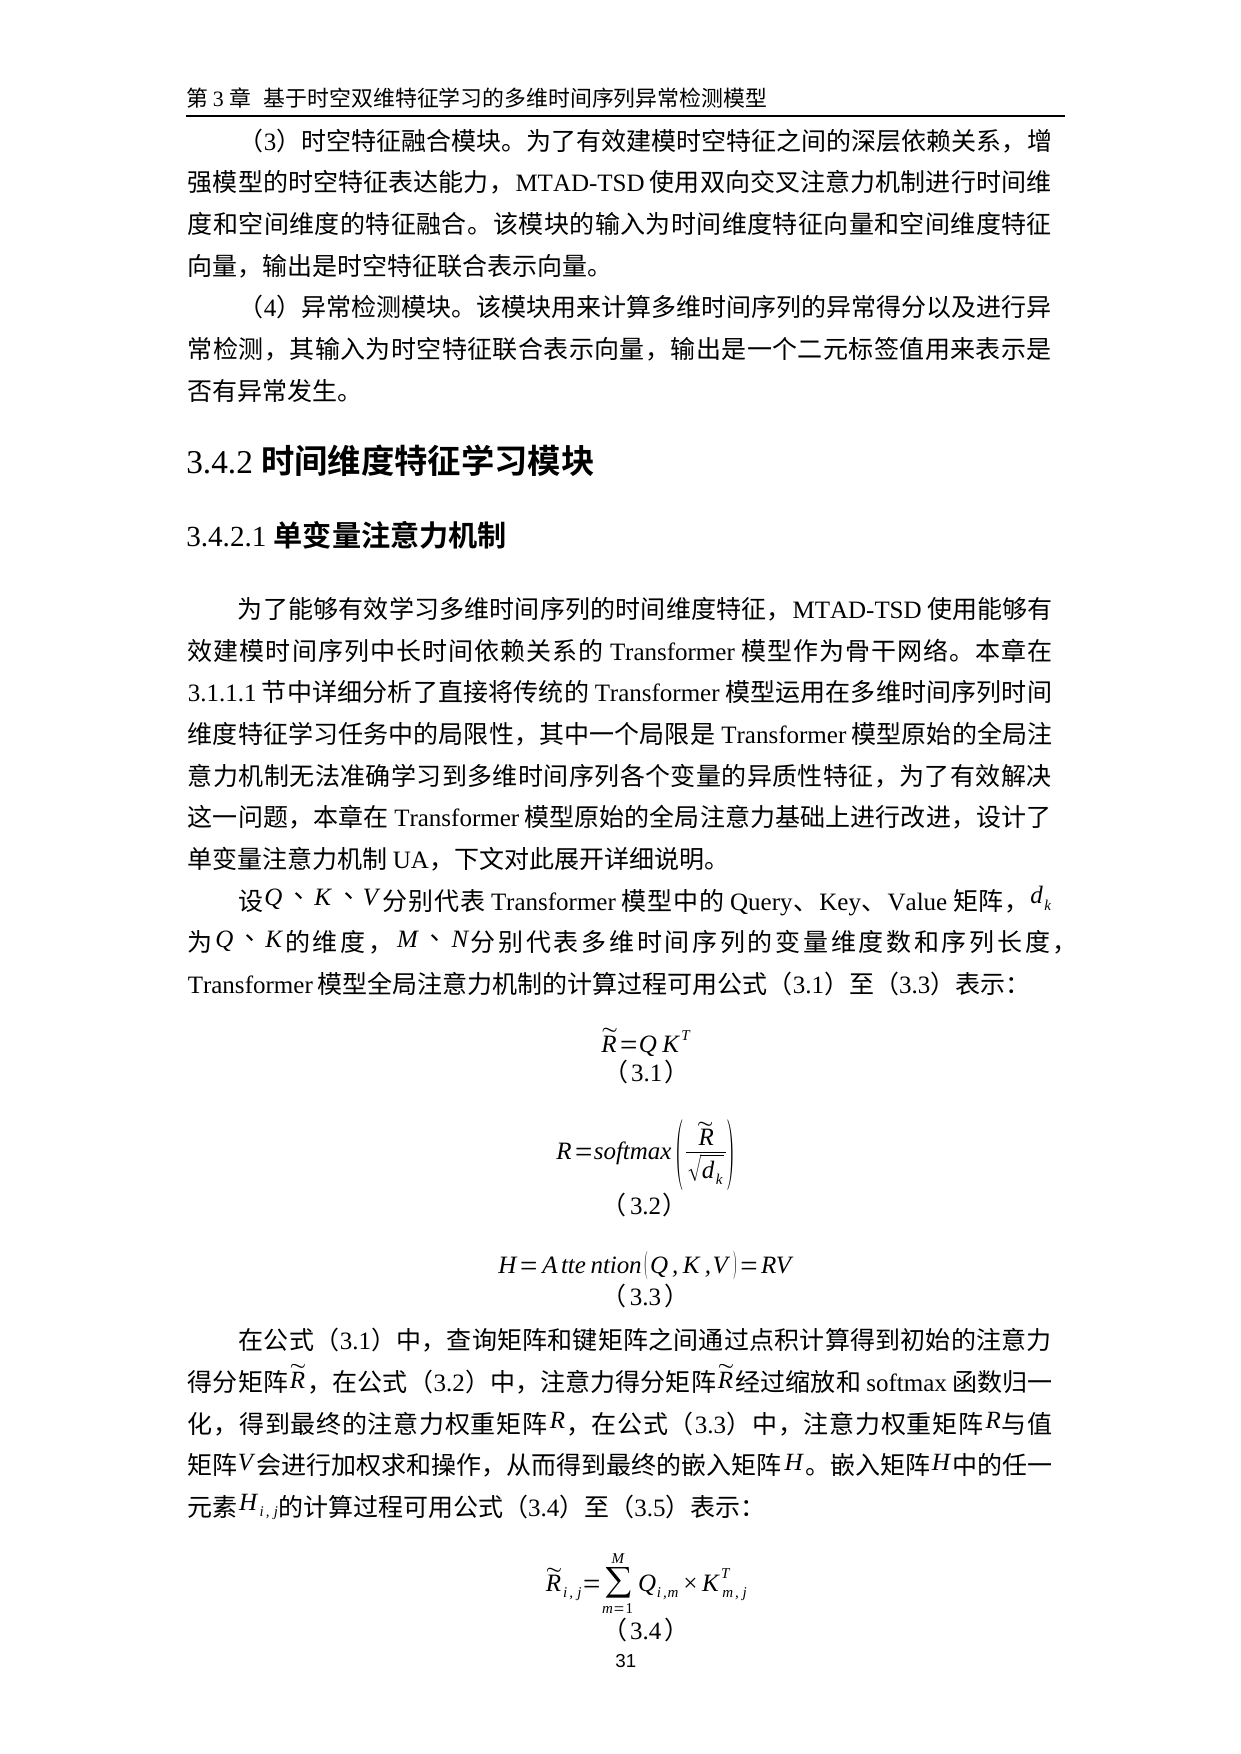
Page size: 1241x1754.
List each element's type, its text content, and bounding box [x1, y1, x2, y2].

subtitle 时间维度特征学习模块 [186, 435, 1065, 483]
text （3）时空特征融合模块。为了有效建模时空特征之间的深层依赖关系，增强模型的时空特征表达能力，MTAD-TSD使用双向交叉注意力机制进行时间维度和空间维度的特征融合。该模块的输入为时间维度特征向量和空间维度特征向量，输出是时空特征联合表示向量。 [188, 117, 1053, 283]
text 在公式（3.1）中，查询矩阵和键矩阵之间通过点积计算得到初始的注意力得分矩阵，在公式（3.2）中，注意力得分矩阵经过缩放和softmax函数归一化，得到最终的注意力权重矩阵，在公式（3.3）中，注意力权重矩阵与值矩阵会进行加权求和操作，从而得到最终的嵌入矩阵。嵌入矩阵中的任一元素的计算过程可用公式（3.4）至（3.5）表示： [188, 1316, 1053, 1525]
text 为了能够有效学习多维时间序列的时间维度特征，MTAD-TSD使用能够有效建模时间序列中长时间依赖关系的Transformer模型作为骨干网络。本章在3.1.1.1节中详细分析了直接将传统的Transformer模型运用在多维时间序列时间维度特征学习任务中的局限性，其中一个局限是Transformer模型原始的全局注意力机制无法准确学习到多维时间序列各个变量的异质性特征，为了有效解决这一问题，本章在Transformer模型原始的全局注意力基础上进行改进，设计了单变量注意力机制UA，下文对此展开详细说明。 [188, 585, 1053, 877]
text 设分别代表Transformer模型中的Query、Key、Value矩阵，为的维度，分别代表多维时间序列的变量维度数和序列长度，Transformer模型全局注意力机制的计算过程可用公式（3.1）至（3.3）表示： [188, 877, 1053, 1002]
text （4）异常检测模块。该模块用来计算多维时间序列的异常得分以及进行异常检测，其输入为时空特征联合表示向量，输出是一个二元标签值用来表示是否有异常发生。 [188, 283, 1053, 408]
subtitle 单变量注意力机制 [186, 513, 1065, 555]
